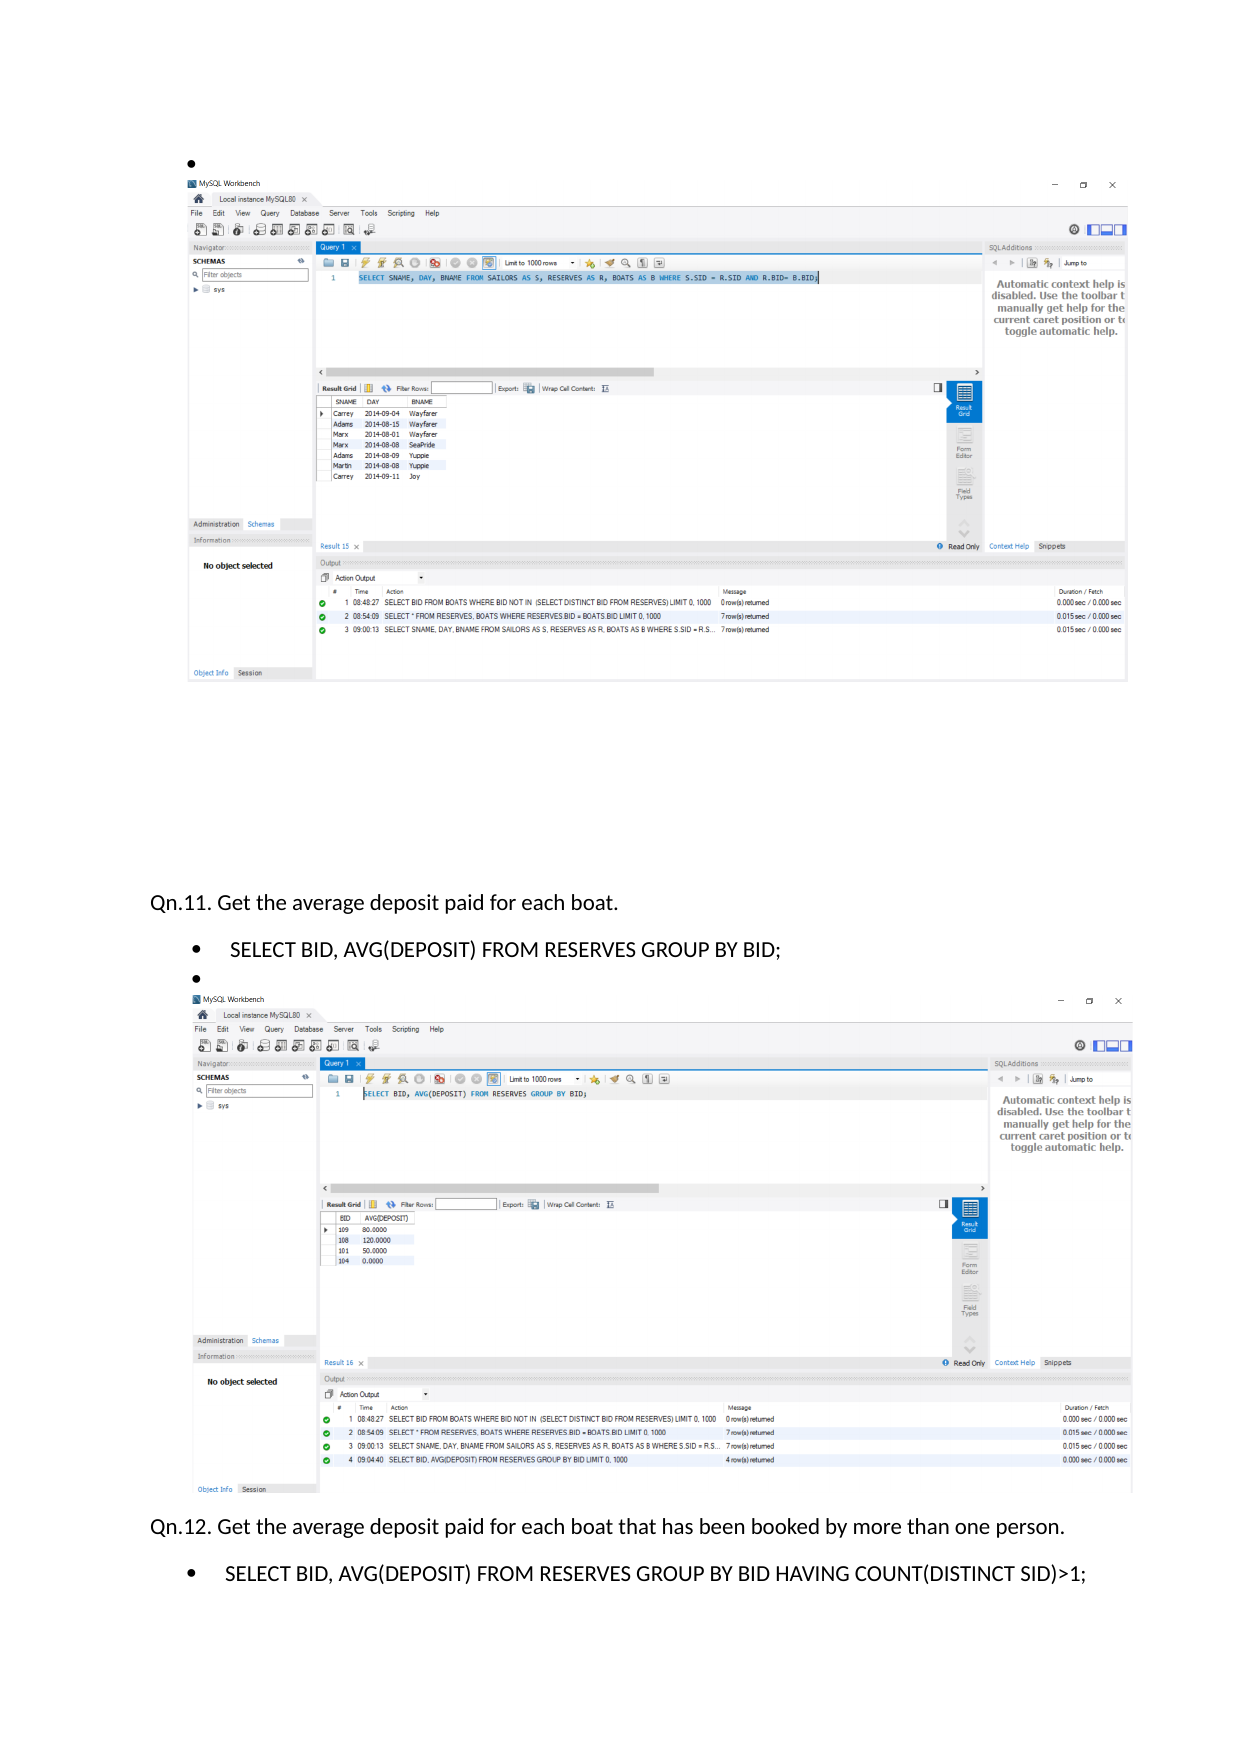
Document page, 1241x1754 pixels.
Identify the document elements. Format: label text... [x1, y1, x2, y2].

picture [192, 995, 1133, 1493]
text Qn.11. Get the average deposit paid for each boat. [150, 888, 1090, 916]
list SELECT BID, AVG(DEPOSIT) FROM RESERVES GROUP BY BID HAVING COUNT(DISTINCT SID)>1; [187, 1559, 1090, 1587]
list SELECT BID, AVG(DEPOSIT) FROM RESERVES GROUP BY BID; [192, 935, 1090, 963]
text Qn.12. Get the average deposit paid for each boat that has been booked by more than one person. [150, 1512, 1090, 1540]
picture [187, 180, 1128, 682]
